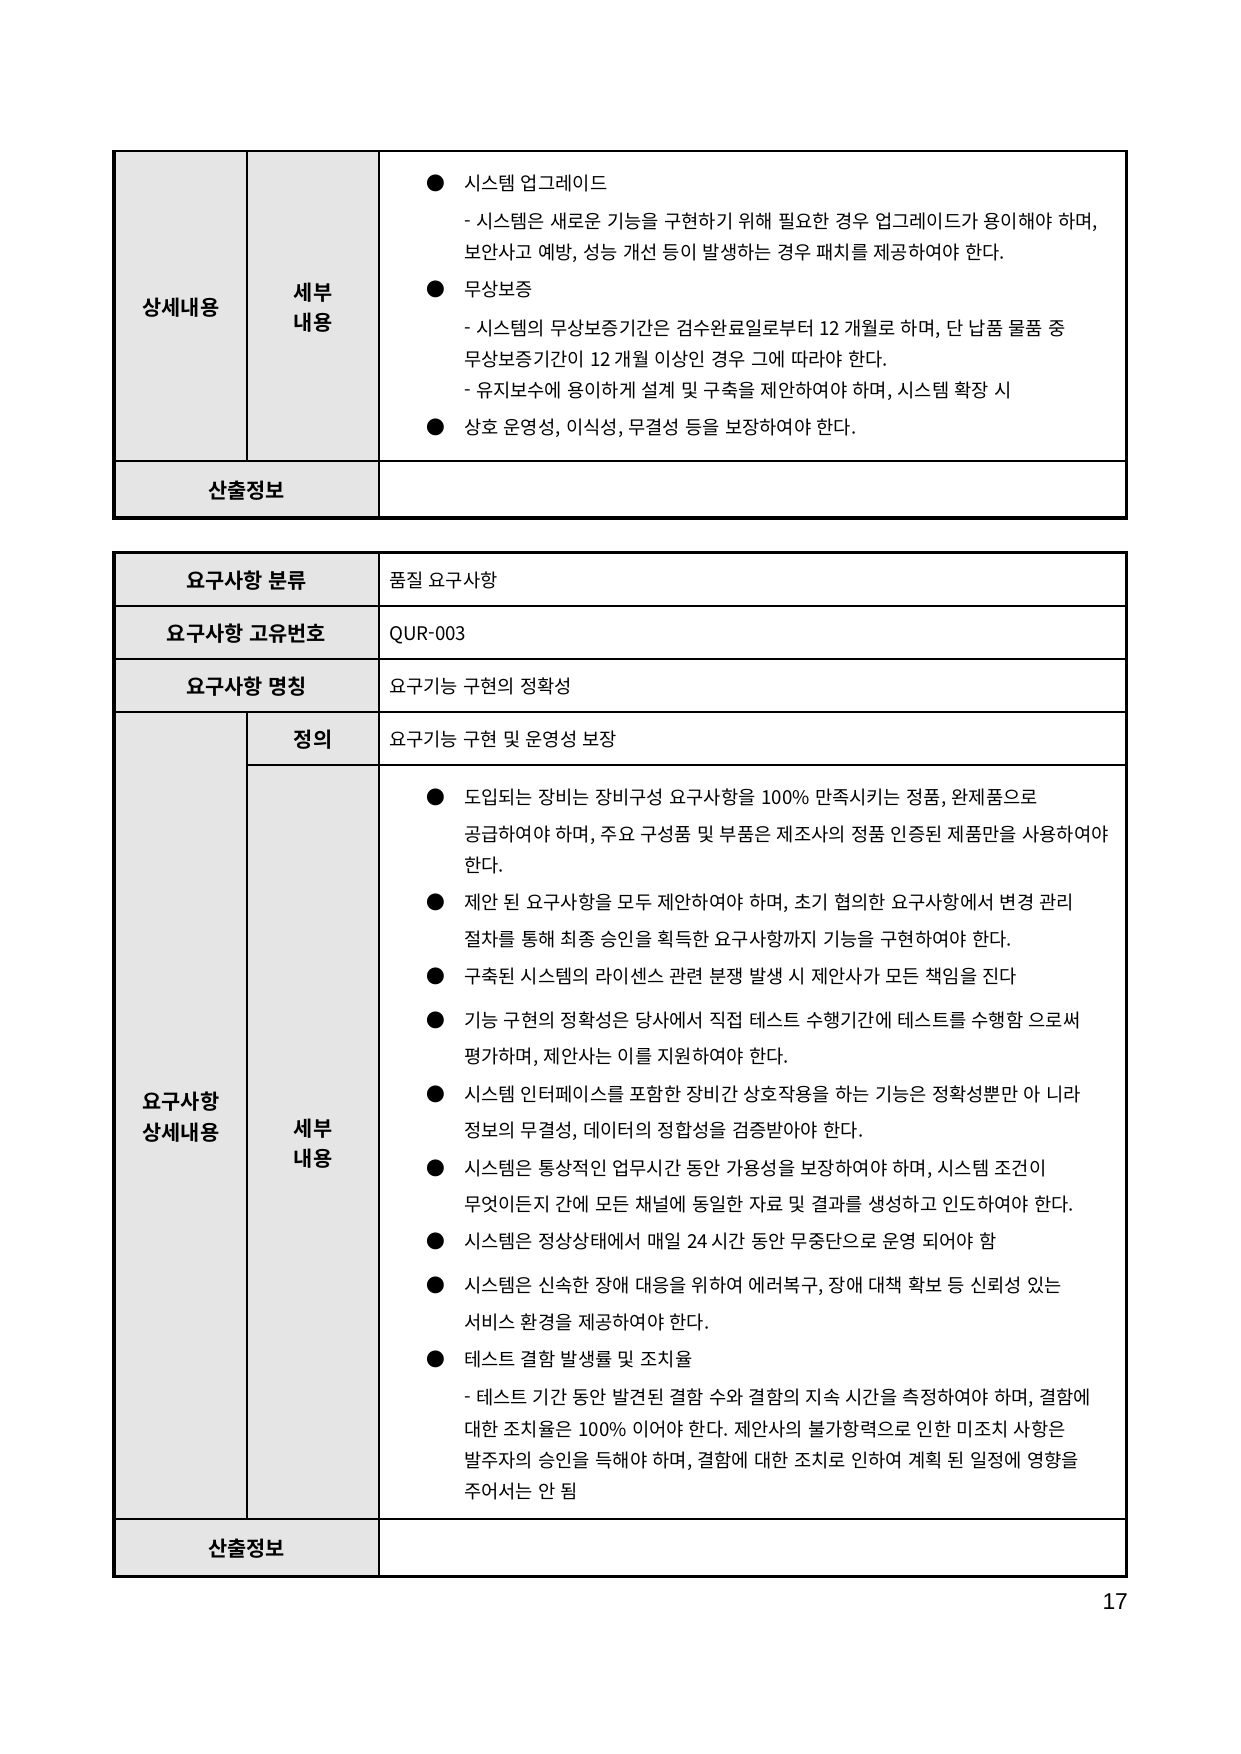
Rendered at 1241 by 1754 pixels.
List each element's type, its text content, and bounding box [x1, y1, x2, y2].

table_cell 정의 [248, 713, 378, 764]
table_cell QUR-003 [380, 607, 1125, 658]
table_cell 요구사항 고유번호 [116, 607, 378, 658]
table_cell 요구기능 구현의 정확성 [380, 660, 1125, 711]
table_cell 시스템 업그레이드 - 시스템은 새로운 기능을 구현하기 위해 필요한 경우 업그레이드가 용이해야 하며, 보안사고 예방, 성능 개선 등이 발생하는 경우 패치를 제공하여야 한다. 무상보증 - 시스템의 무상보증기간은 검수완료일로부터 12개월로 하며, 단 납품 물품 중 무상보증기간이 12개월 이상인 경우 그에 따라야 한다. - 유지보수에 용이하게 설계 및 구축을 제안하여야 하며, 시스템 확장 시 상호 운영성, 이식성, 무결성 등을 보장하여야 한다. [380, 152, 1125, 460]
table_header 요구사항 분류 [116, 554, 378, 605]
table_cell 산출정보 [116, 462, 378, 516]
table_cell 세부 내용 [248, 152, 378, 460]
table_cell 도입되는 장비는 장비구성 요구사항을 100% 만족시키는 정품, 완제품으로 공급하여야 하며, 주요 구성품 및 부품은 제조사의 정품 인증된 제품만을 사용하여야 한다. 제안 된 요구사항을 모두 제안하여야 하며, 초기 협의한 요구사항에서 변경 관리 절차를 통해 최종 승인을 획득한 요구사항까지 기능을 구현하여야 한다. 구축된 시스템의 라이센스 관련 분쟁 발생 시 제안사가 모든 책임을 진다 기능 구현의 정확성은 당사에서 직접 테스트 수행기간에 테스트를 수행함 으로써 평가하며, 제안사는 이를 지원하여야 한다. 시스템 인터페이스를 포함한 장비간 상호작용을 하는 기능은 정확성뿐만 아 니라 정보의 무결성, 데이터의 정합성을 검증받아야 한다. 시스템은 통상적인 업무시간 동안 가용성을 보장하여야 하며, 시스템 조건이 무엇이든지 간에 모든 채널에 동일한 자료 및 결과를 생성하고 인도하여야 한다. 시스템은 정상상태에서 매일 24시간 동안 무중단으로 운영 되어야 함 시스템은 신속한 장애 대응을 위하여 에러복구, 장애 대책 확보 등 신뢰성 있는 서비스 환경을 제공하여야 한다. 테스트 결함 발생률 및 조치율 - 테스트 기간 동안 발견된 결함 수와 결함의 지속 시간을 측정하여야 하며, 결함에 대한 조치율은 100% 이어야 한다. 제안사의 불가항력으로 인한 미조치 사항은 발주자의 승인을 득해야 하며, 결함에 대한 조치로 인하여 계획 된 일정에 영향을 주어서는 안 됨 [380, 766, 1125, 1518]
table_cell 요구사항 명칭 [116, 660, 378, 711]
table_cell 산출정보 [116, 1520, 378, 1575]
table_cell [380, 462, 1125, 516]
table_cell 요구사항 상세내용 [116, 152, 246, 460]
table_cell [380, 1520, 1125, 1575]
table_cell 요구사항 상세내용 [116, 713, 246, 1518]
table_cell 요구기능 구현 및 운영성 보장 [380, 713, 1125, 764]
table_cell 세부 내용 [248, 766, 378, 1518]
table_header 품질 요구사항 [380, 554, 1125, 605]
